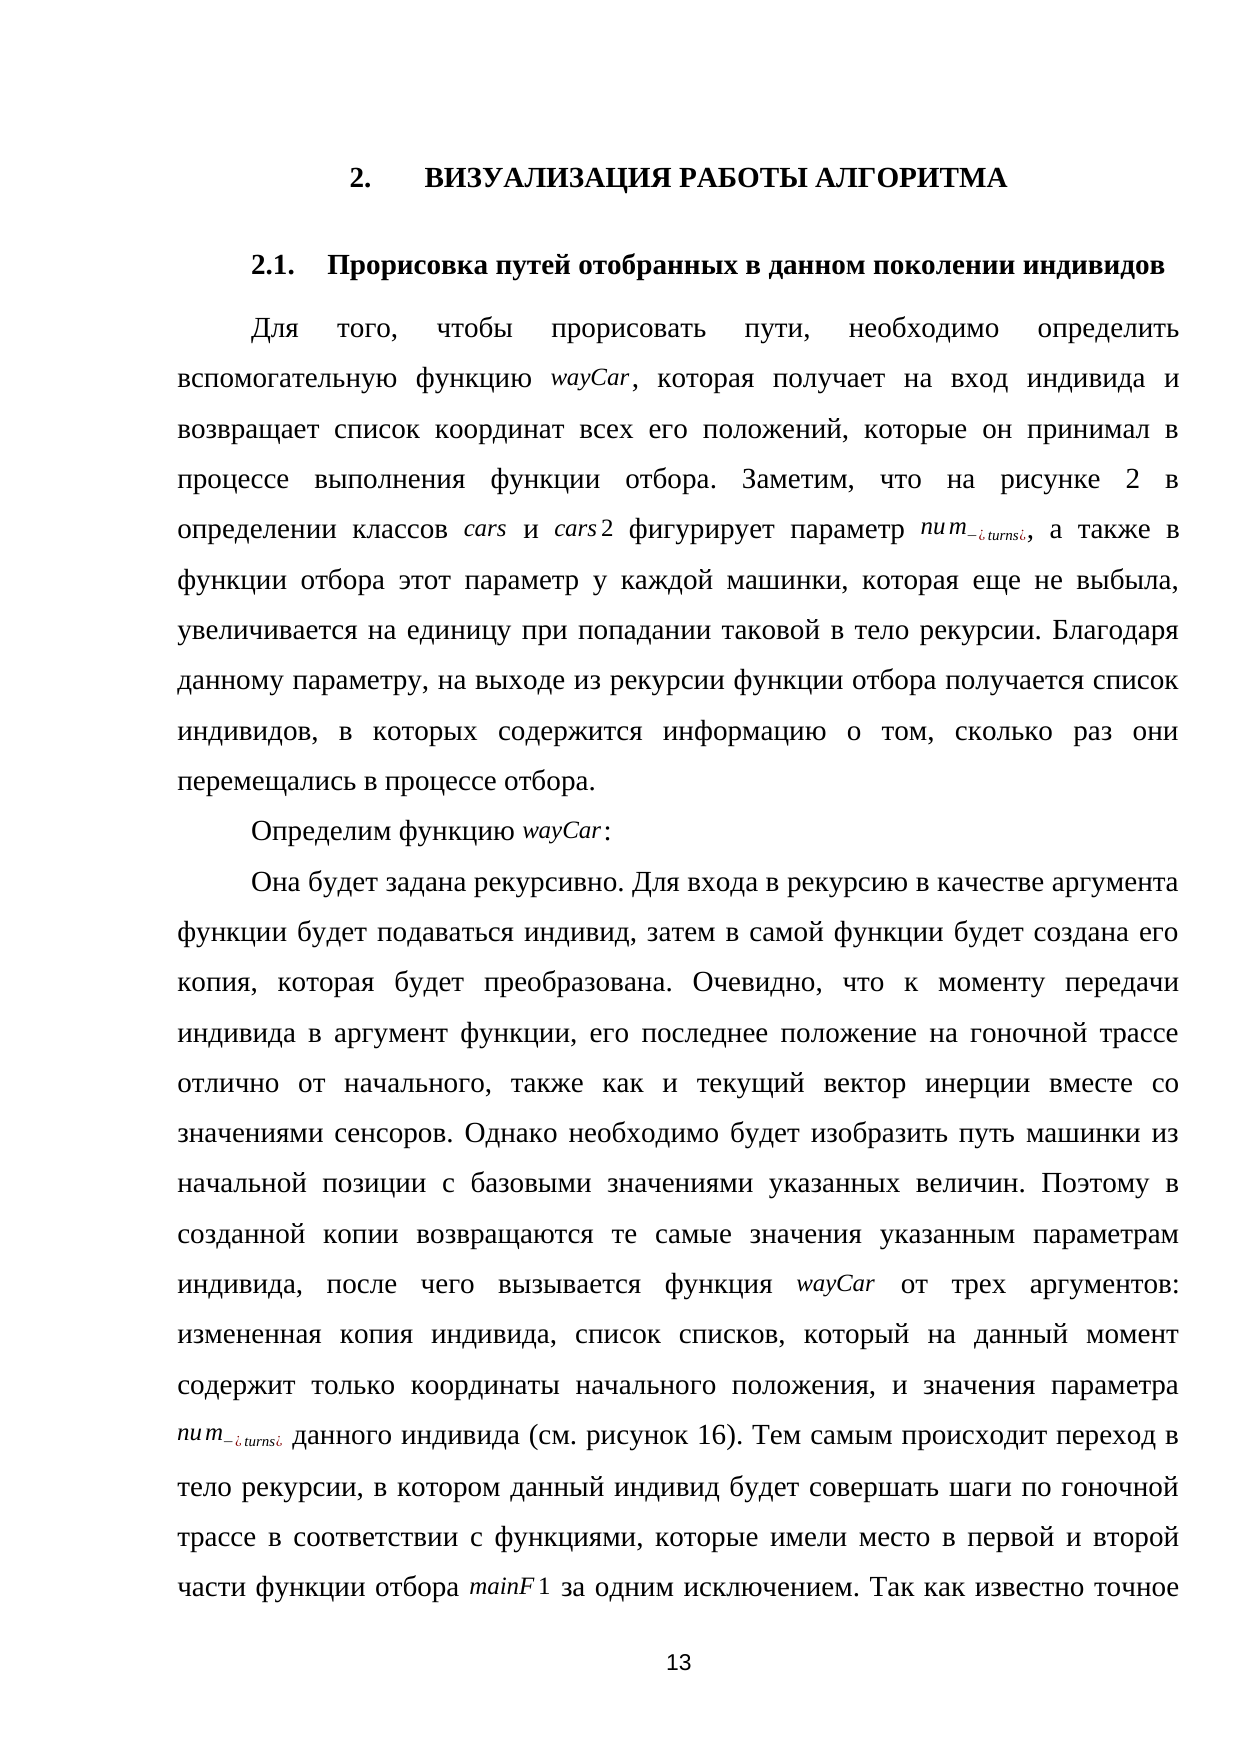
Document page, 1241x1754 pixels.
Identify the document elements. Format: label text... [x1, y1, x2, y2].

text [177, 864, 1180, 1603]
subtitle 2.1. Прорисовка путей отобранных в данном поколении индивидов [177, 247, 1180, 281]
text Для того, чтобы прорисовать пути, необходимо определить вспомогательную функцию , которая получает на вход индивида и возвращает список координат всех его положений, которые он принимал в процессе выполнения функции отбора. Заметим, что на рисунке 2 в определении классов и фигурирует параметр , а также в функции отбора этот параметр у каждой машинки, которая еще не выбыла, увеличивается на единицу при попадании таковой в тело рекурсии. Благодаря данному параметру, на выходе из рекурсии функции отбора получается список индивидов, в которых содержится информацию о том, сколько раз они перемещались в процессе отбора. [177, 310, 1180, 797]
text Определим функцию : [177, 813, 1180, 847]
subtitle 2. ВИЗУАЛИЗАЦИЯ РАБОТЫ АЛГОРИТМА [177, 160, 1180, 193]
